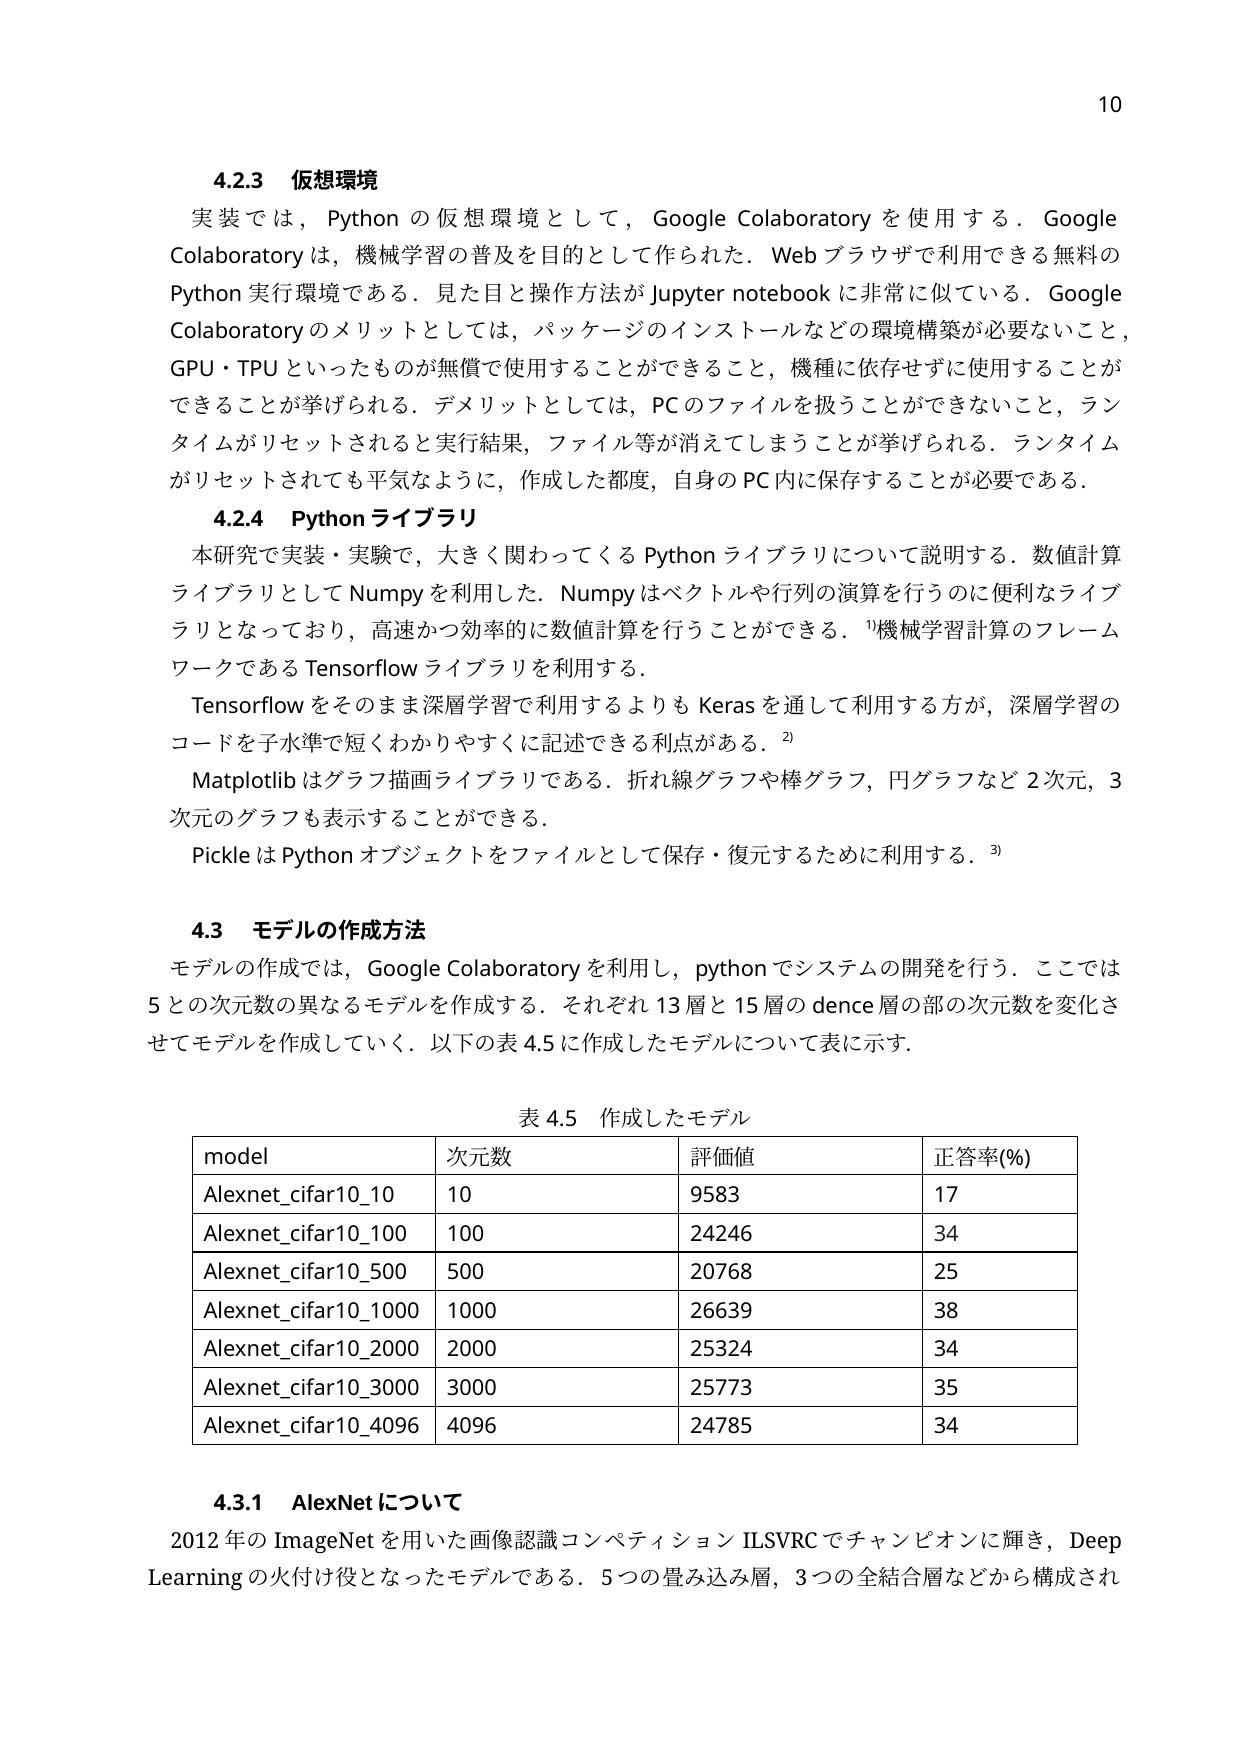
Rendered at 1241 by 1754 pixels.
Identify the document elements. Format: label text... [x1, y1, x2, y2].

table_cell 3000 [436, 1368, 678, 1406]
table_cell Alexnet_cifar10_100 [193, 1214, 435, 1251]
text Tensorflowをそのまま深層学習で利用するよりもKerasを通して利用する方が，深層学習のコードを子水準で短くわかりやすくに記述できる利点がある．2) [169, 686, 1122, 761]
table_cell 26639 [679, 1291, 922, 1328]
table_cell 25773 [679, 1368, 922, 1406]
table_cell 17 [923, 1175, 1077, 1213]
table_cell Alexnet_cifar10_1000 [193, 1291, 435, 1328]
table_cell Alexnet_cifar10_3000 [193, 1368, 435, 1406]
table_cell Alexnet_cifar10_10 [193, 1175, 435, 1213]
table_cell 38 [923, 1291, 1077, 1328]
table_cell Alexnet_cifar10_4096 [193, 1407, 435, 1444]
table_header 評価値 [679, 1137, 922, 1174]
text 実装では，Pythonの仮想環境として，Google Colaboratoryを使用する．Google Colaboratoryは，機械学習の普及を目的として作られた．Webブラウザで利用できる無料のPython実行環境である．見た目と操作方法がJupyter notebookに非常に似ている．Google Colaboratoryのメリットとしては，パッケージのインストールなどの環境構築が必要ないこと，GPU・TPUといったものが無償で使用することができること，機種に依存せずに使用することができることが挙げられる．デメリットとしては，PCのファイルを扱うことができないこと，ランタイムがリセットされると実行結果，ファイル等が消えてしまうことが挙げられる．ランタイムがリセットされても平気なように，作成した都度，自身のPC内に保存することが必要である． [169, 198, 1122, 498]
table_cell Alexnet_cifar10_2000 [193, 1330, 435, 1367]
table_cell 34 [923, 1214, 1077, 1251]
subtitle 仮想環境 [169, 161, 1100, 198]
table_cell Alexnet_cifar10_500 [193, 1253, 435, 1290]
subtitle モデルの作成方法 [191, 911, 1122, 948]
table_cell 100 [436, 1214, 678, 1251]
text 本研究で実装・実験で，大きく関わってくるPythonライブラリについて説明する．数値計算ライブラリとしてNumpyを利用した．Numpyはベクトルや行列の演算を行うのに便利なライブラリとなっており，高速かつ効率的に数値計算を行うことができる．1)機械学習計算のフレームワークであるTensorflowライブラリを利用する． [169, 536, 1122, 686]
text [148, 1520, 1122, 1595]
table_cell 34 [923, 1330, 1077, 1367]
table_cell 500 [436, 1253, 678, 1290]
subtitle Pythonライブラリ [169, 498, 1100, 536]
table_cell 25 [923, 1253, 1077, 1290]
table_header model [193, 1137, 435, 1174]
table_cell 1000 [436, 1291, 678, 1328]
subtitle AlexNetについて [169, 1483, 1100, 1520]
table_cell 34 [923, 1407, 1077, 1444]
table_cell 10 [436, 1175, 678, 1213]
text Matplotlibはグラフ描画ライブラリである．折れ線グラフや棒グラフ，円グラフなど2次元，3次元のグラフも表示することができる． [169, 761, 1122, 836]
table_cell 9583 [679, 1175, 922, 1213]
table_header 次元数 [436, 1137, 678, 1174]
table_cell 20768 [679, 1253, 922, 1290]
table_cell 4096 [436, 1407, 678, 1444]
table_cell 24785 [679, 1407, 922, 1444]
table_cell 35 [923, 1368, 1077, 1406]
text PickleはPythonオブジェクトをファイルとして保存・復元するために利用する．3) [169, 836, 1122, 873]
table_header 正答率(%) [923, 1137, 1077, 1174]
table_cell 2000 [436, 1330, 678, 1367]
table_cell 25324 [679, 1330, 922, 1367]
table_cell 24246 [679, 1214, 922, 1251]
